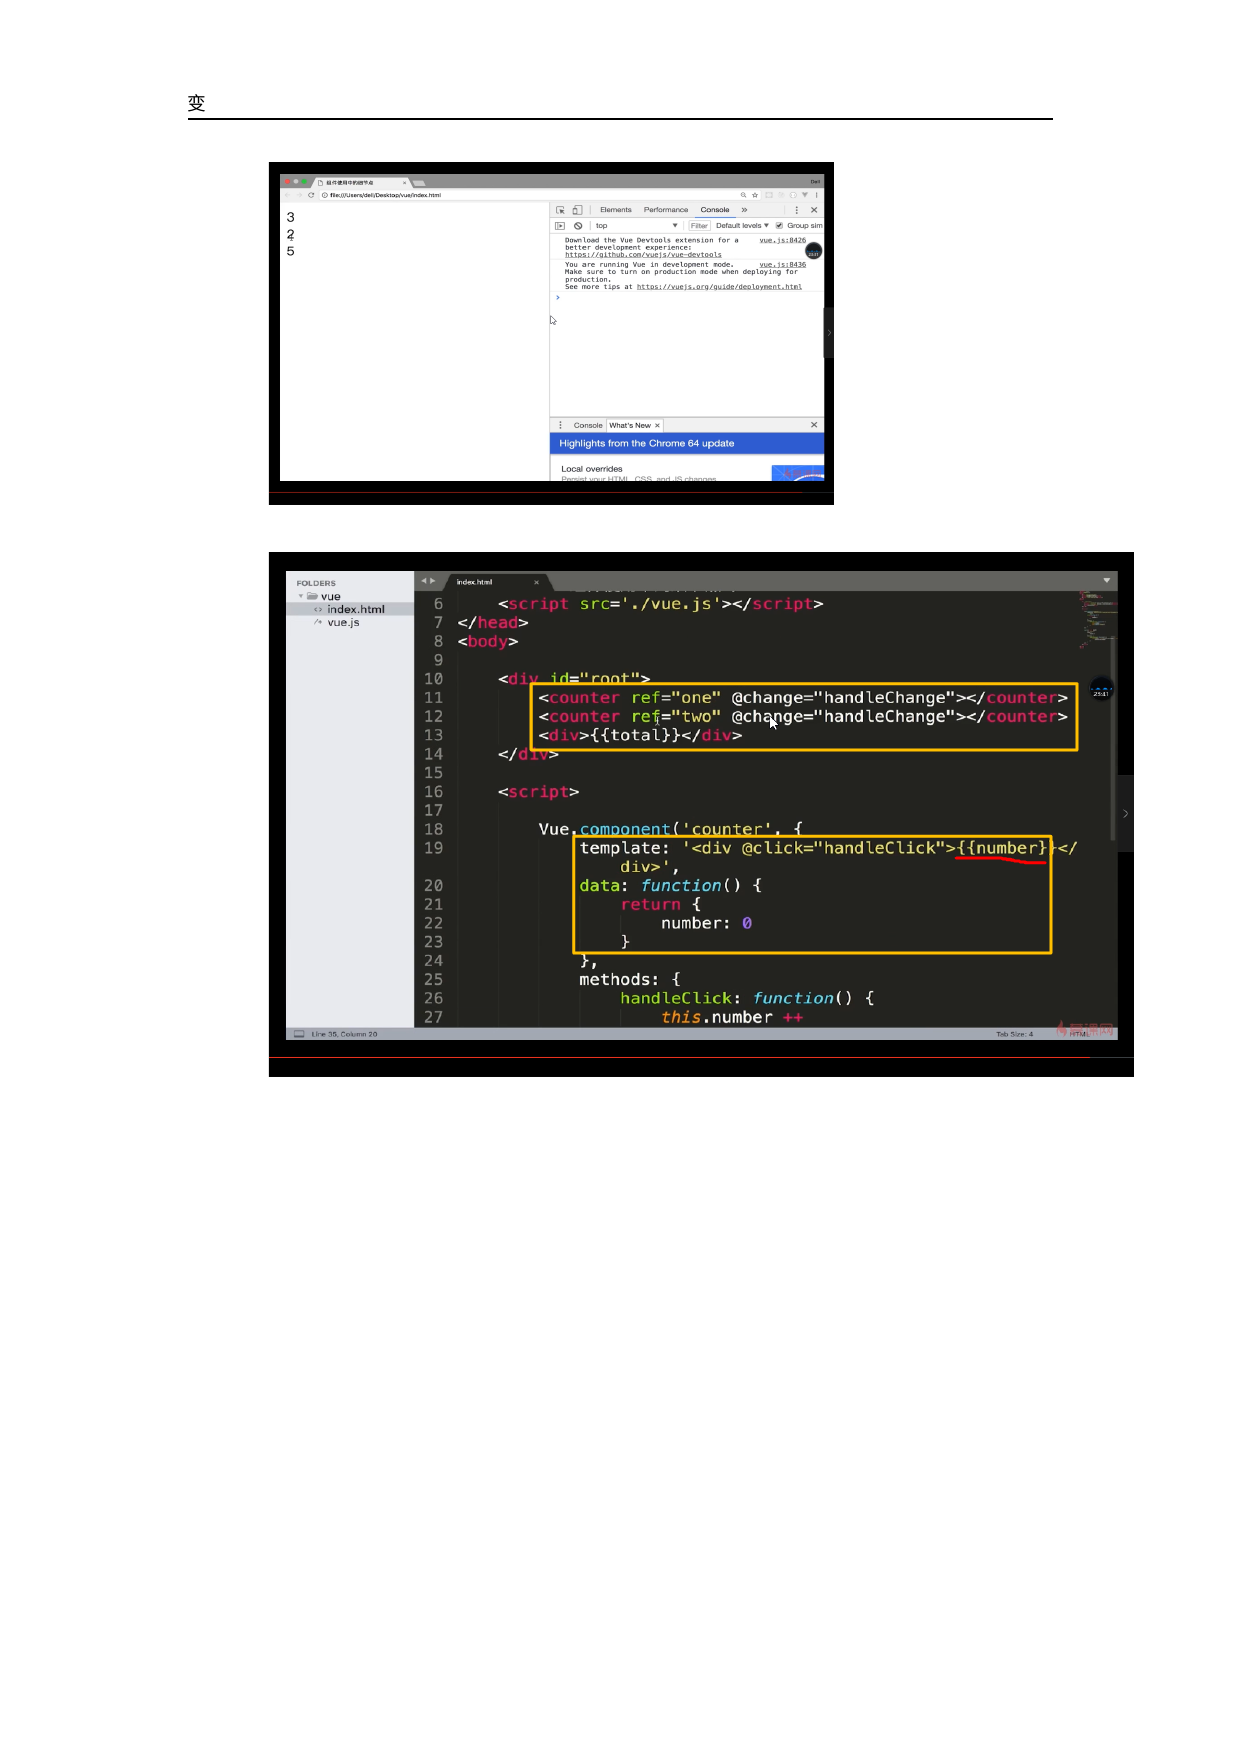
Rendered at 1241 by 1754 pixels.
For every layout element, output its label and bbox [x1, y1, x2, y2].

picture [268, 162, 834, 505]
picture [268, 552, 1134, 1077]
